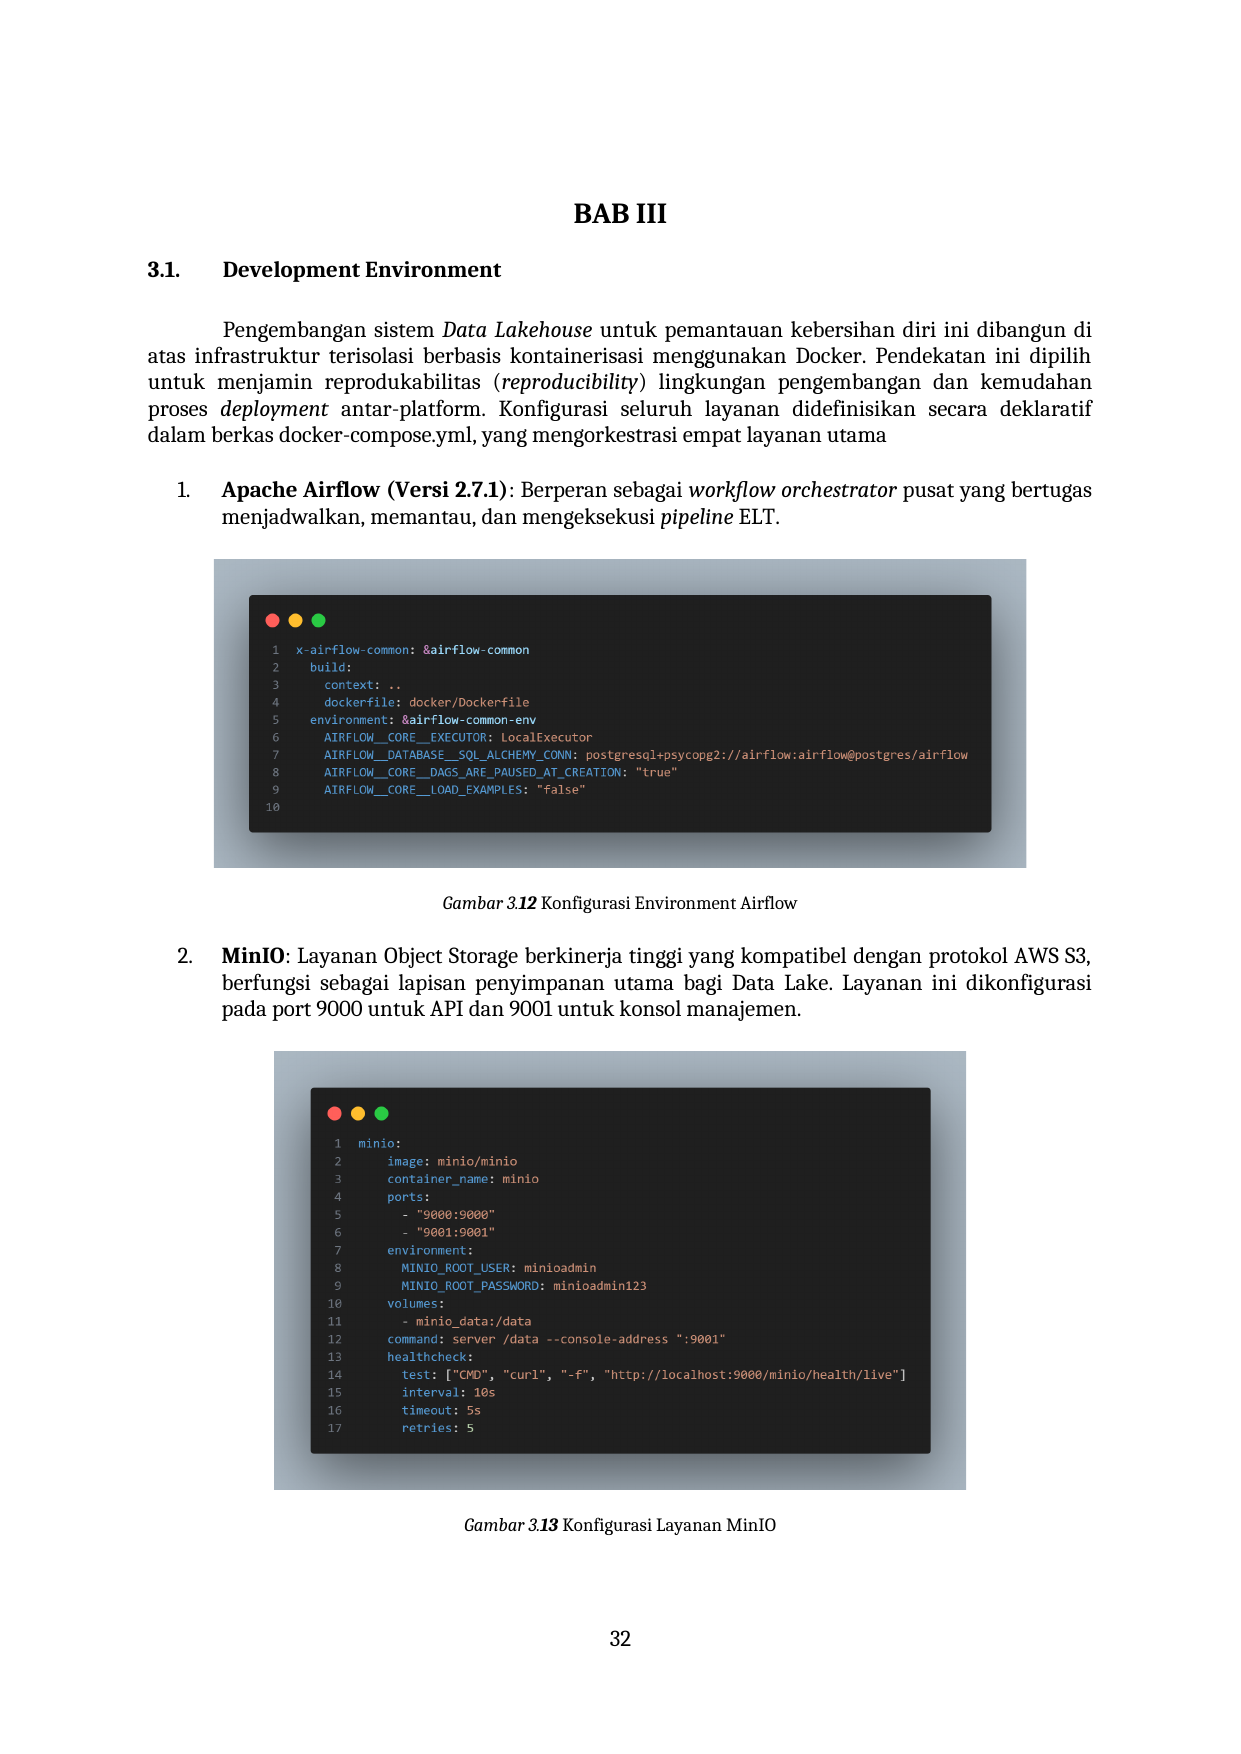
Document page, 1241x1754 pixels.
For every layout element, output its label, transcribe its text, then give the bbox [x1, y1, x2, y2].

subtitle BAB III [148, 198, 1093, 231]
text Gambar 3.13 Konfigurasi Layanan MinIO [148, 1515, 1093, 1536]
subtitle Development Environment [148, 257, 1093, 283]
picture [274, 1051, 967, 1490]
list MinIO: Layanan Object Storage berkinerja tinggi yang kompatibel dengan protokol AWS S3, berfungsi sebagai lapisan penyimpanan utama bagi Data Lake. Layanan ini dikonfigurasi pada port 9000 untuk API dan 9001 untuk konsol manajemen. [177, 943, 1093, 1022]
list Apache Airflow (Versi 2.7.1): Berperan sebagai workflow orchestrator pusat yang bertugas menjadwalkan, memantau, dan mengeksekusi pipeline ELT. [177, 477, 1093, 530]
text Gambar 3.12 Konfigurasi Environment Airflow [148, 892, 1093, 914]
picture [213, 559, 1027, 868]
text Pengembangan sistem Data Lakehouse untuk pemantauan kebersihan diri ini dibangun di atas infrastruktur terisolasi berbasis kontainerisasi menggunakan Docker. Pendekatan ini dipilih untuk menjamin reprodukabilitas (reproducibility) lingkungan pengembangan dan kemudahan proses deployment antar-platform. Konfigurasi seluruh layanan didefinisikan secara deklaratif dalam berkas docker-compose.yml, yang mengorkestrasi empat layanan utama [148, 316, 1093, 448]
